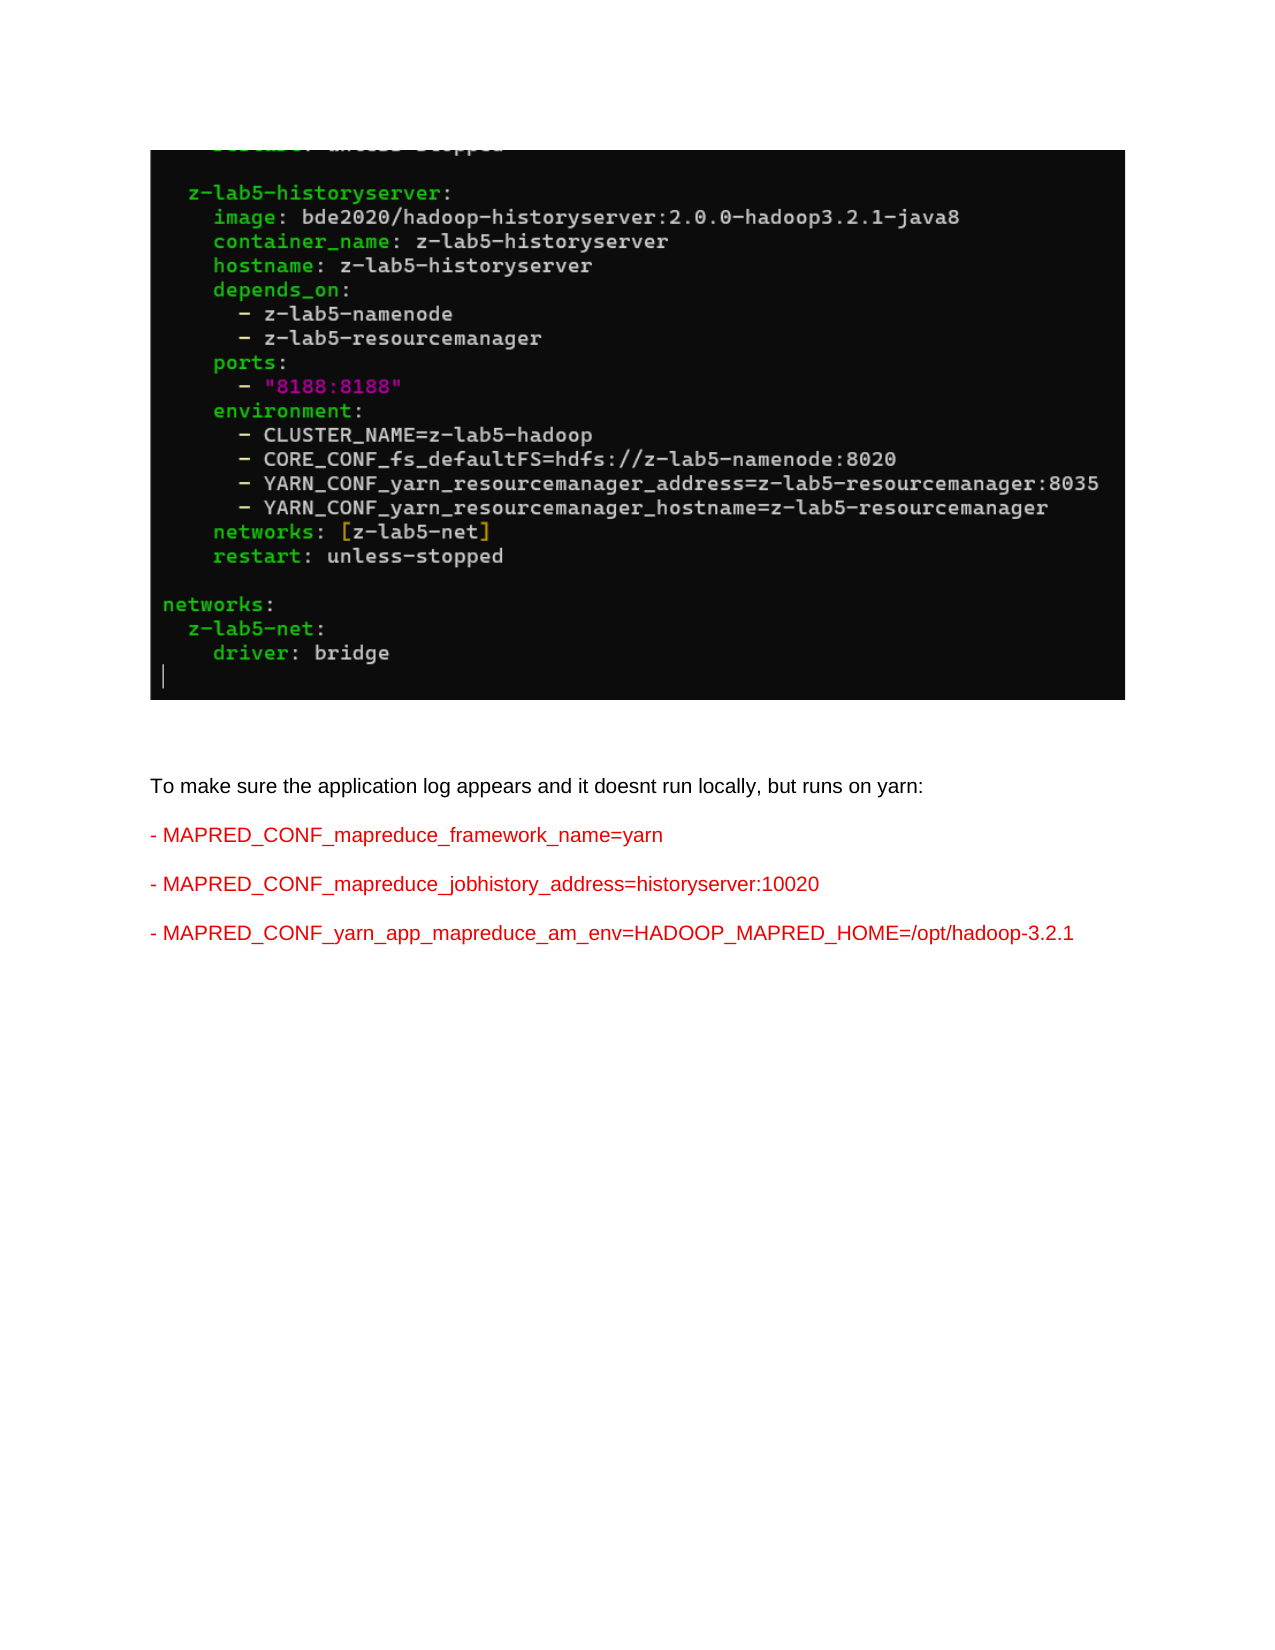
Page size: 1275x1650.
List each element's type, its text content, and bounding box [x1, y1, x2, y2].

text - MAPRED_CONF_mapreduce_jobhistory_address=historyserver:10020 [150, 871, 1125, 895]
text - MAPRED_CONF_mapreduce_framework_name=yarn [150, 822, 1125, 846]
text - MAPRED_CONF_yarn_app_mapreduce_am_env=HADOOP_MAPRED_HOME=/opt/hadoop-3.2.1 [150, 920, 1125, 944]
picture [150, 150, 1125, 700]
text To make sure the application log appears and it doesnt run locally, but runs on yarn: [150, 773, 1125, 797]
